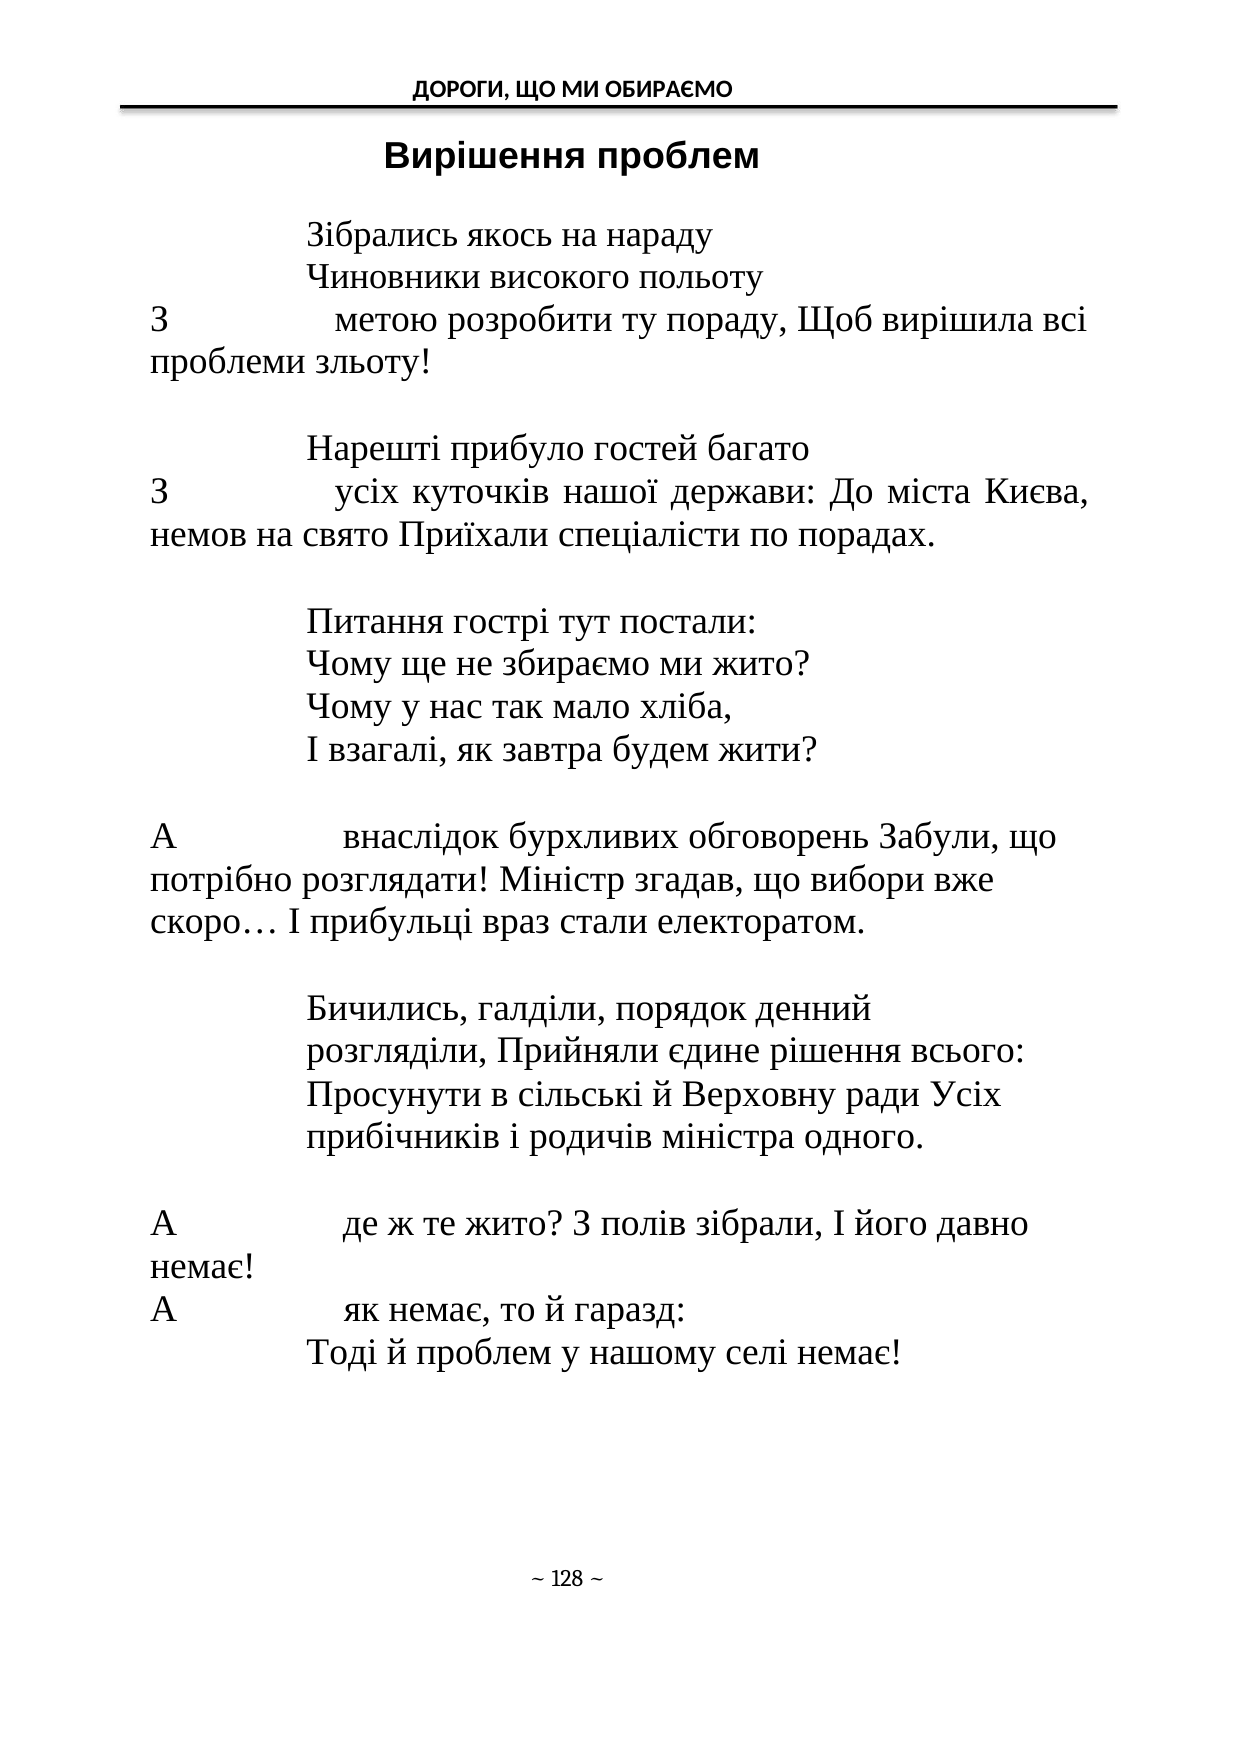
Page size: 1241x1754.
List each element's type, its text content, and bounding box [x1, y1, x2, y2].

list метою розробити ту пораду, Щоб вирішила всі проблеми зльоту! [150, 298, 1090, 382]
text Вирішення проблем [383, 133, 1090, 177]
text Тоді й проблем у нашому селі немає! [306, 1329, 1090, 1372]
text Чому ще не збираємо ми жито? [306, 641, 1090, 684]
text Зібрались якось на нараду Чиновники високого польоту [306, 212, 777, 296]
text Чому у нас так мало хліба, [306, 684, 1090, 727]
picture [113, 101, 1124, 120]
text Питання гострі тут постали: [306, 598, 1090, 641]
text ДОРОГИ, ЩО МИ ОБИРАЄМО [412, 73, 1090, 104]
text Нарешті прибуло гостей багато [306, 425, 1090, 468]
list як немає, то й гаразд: [150, 1286, 1090, 1329]
text ~ 128 ~ [529, 1565, 1090, 1592]
text І взагалі, як завтра будем жити? [306, 727, 1090, 770]
list усіх куточків нашої держави: До міста Києва, немов на свято Приїхали спеціалісти по порадах. [150, 470, 1090, 554]
list внаслідок бурхливих обговорень Забули, що потрібно розглядати! Міністр згадав, що вибори вже скоро… І прибульці враз стали електоратом. [150, 815, 1090, 942]
text Бичились, галділи, порядок денний розгляділи, Прийняли єдине рішення всього: [306, 987, 1062, 1071]
list де ж те жито? З полів зібрали, І його давно немає! [150, 1202, 1090, 1286]
text Просунути в сільські й Верховну ради Усіх прибічників і родичів міністра одного. [306, 1073, 1006, 1156]
